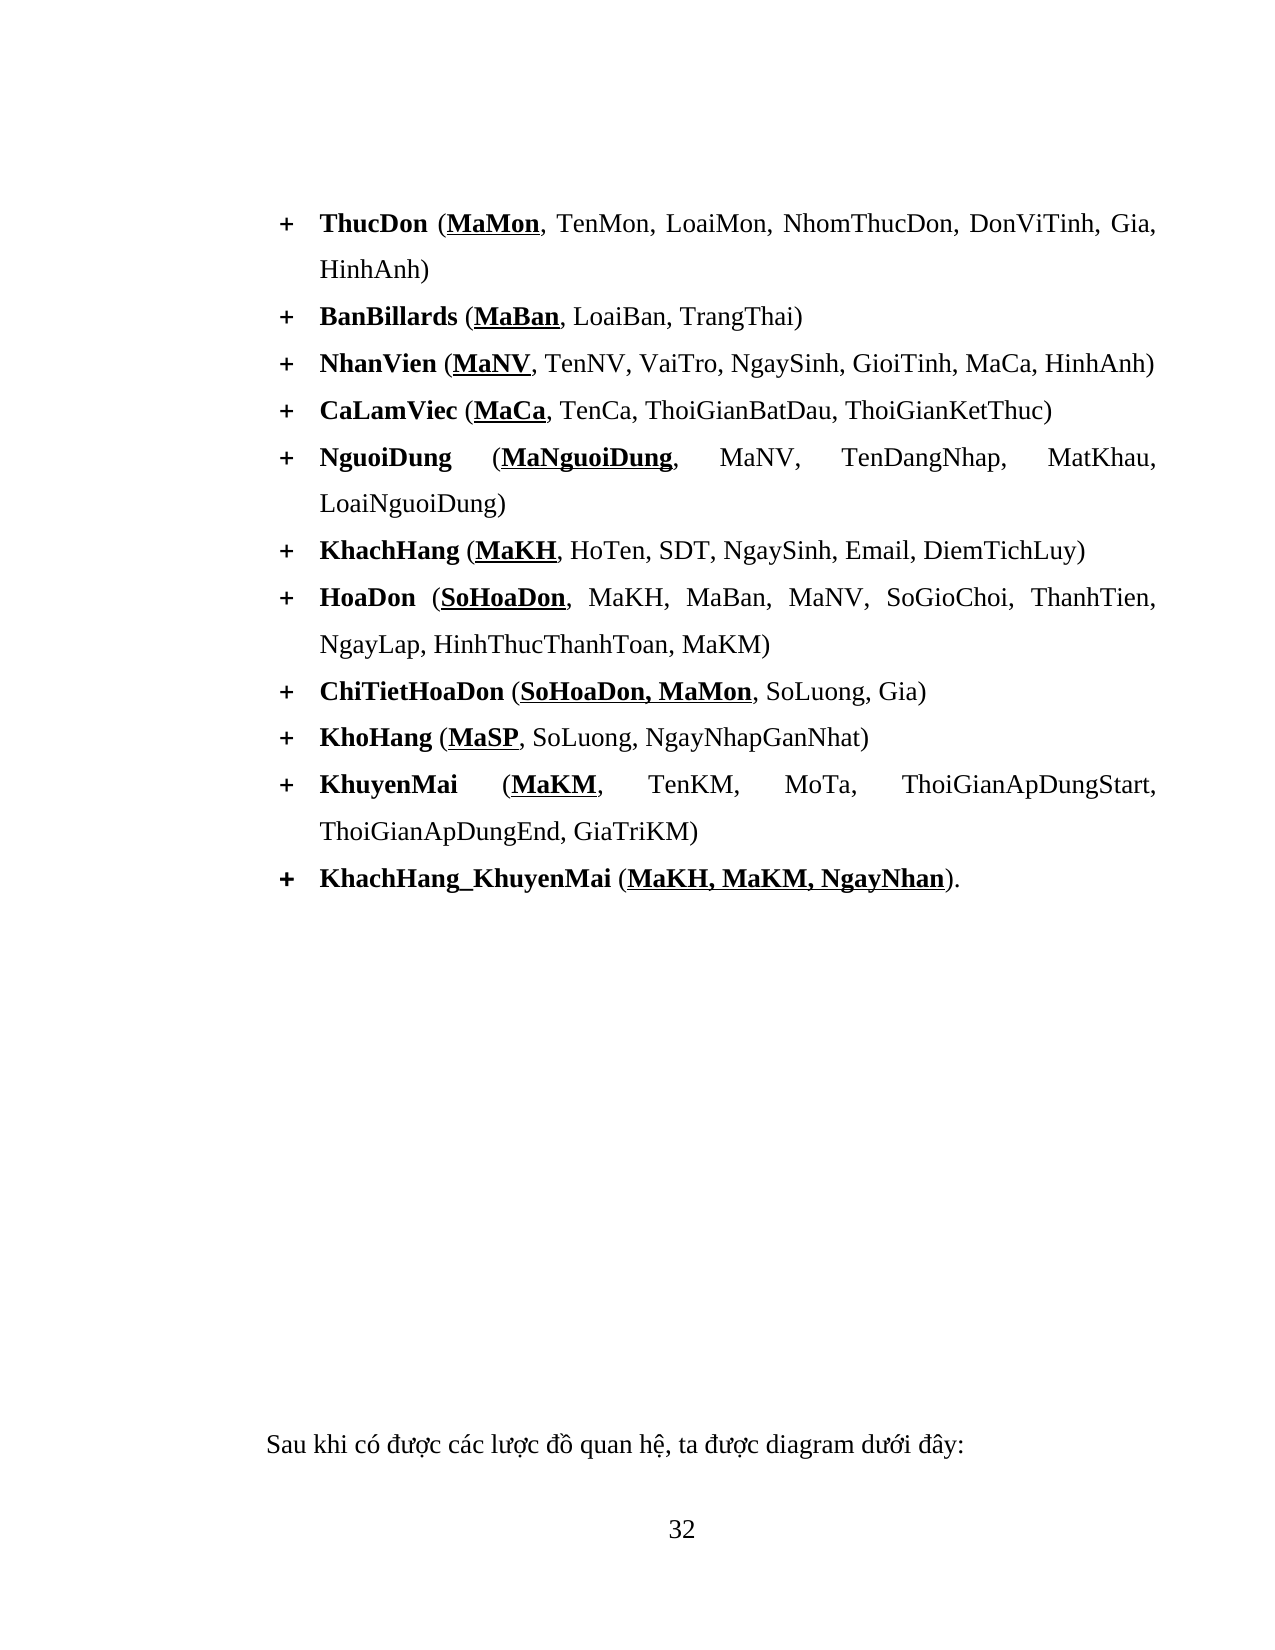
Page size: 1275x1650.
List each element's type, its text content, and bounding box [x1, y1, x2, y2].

list KhachHang (MaKH, HoTen, SDT, NgaySinh, Email, DiemTichLuy) [279, 534, 1157, 566]
list NhanVien (MaNV, TenNV, VaiTro, NgaySinh, GioiTinh, MaCa, HinhAnh) [279, 347, 1157, 378]
list ThucDon (MaMon, TenMon, LoaiMon, NhomThucDon, DonViTinh, Gia, HinhAnh) [279, 207, 1157, 285]
list BanBillards (MaBan, LoaiBan, TrangThai) [279, 300, 1157, 331]
list NguoiDung (MaNguoiDung, MaNV, TenDangNhap, MatKhau, LoaiNguoiDung) [279, 441, 1157, 519]
list CaLamViec (MaCa, TenCa, ThoiGianBatDau, ThoiGianKetThuc) [279, 394, 1157, 425]
list KhachHang_KhuyenMai (MaKH, MaKM, NgayNhan). [279, 862, 1157, 893]
list ChiTietHoaDon (SoHoaDon, MaMon, SoLuong, Gia) [279, 674, 1157, 706]
list KhuyenMai (MaKM, TenKM, MoTa, ThoiGianApDungStart, ThoiGianApDungEnd, GiaTriKM) [279, 768, 1157, 846]
list HoaDon (SoHoaDon, MaKH, MaBan, MaNV, SoGioChoi, ThanhTien, NgayLap, HinhThucThanhToan, MaKM) [279, 581, 1157, 659]
text Sau khi có được các lược đồ quan hệ, ta được diagram dưới đây: [207, 1429, 1157, 1460]
list KhoHang (MaSP, SoLuong, NgayNhapGanNhat) [279, 721, 1157, 753]
